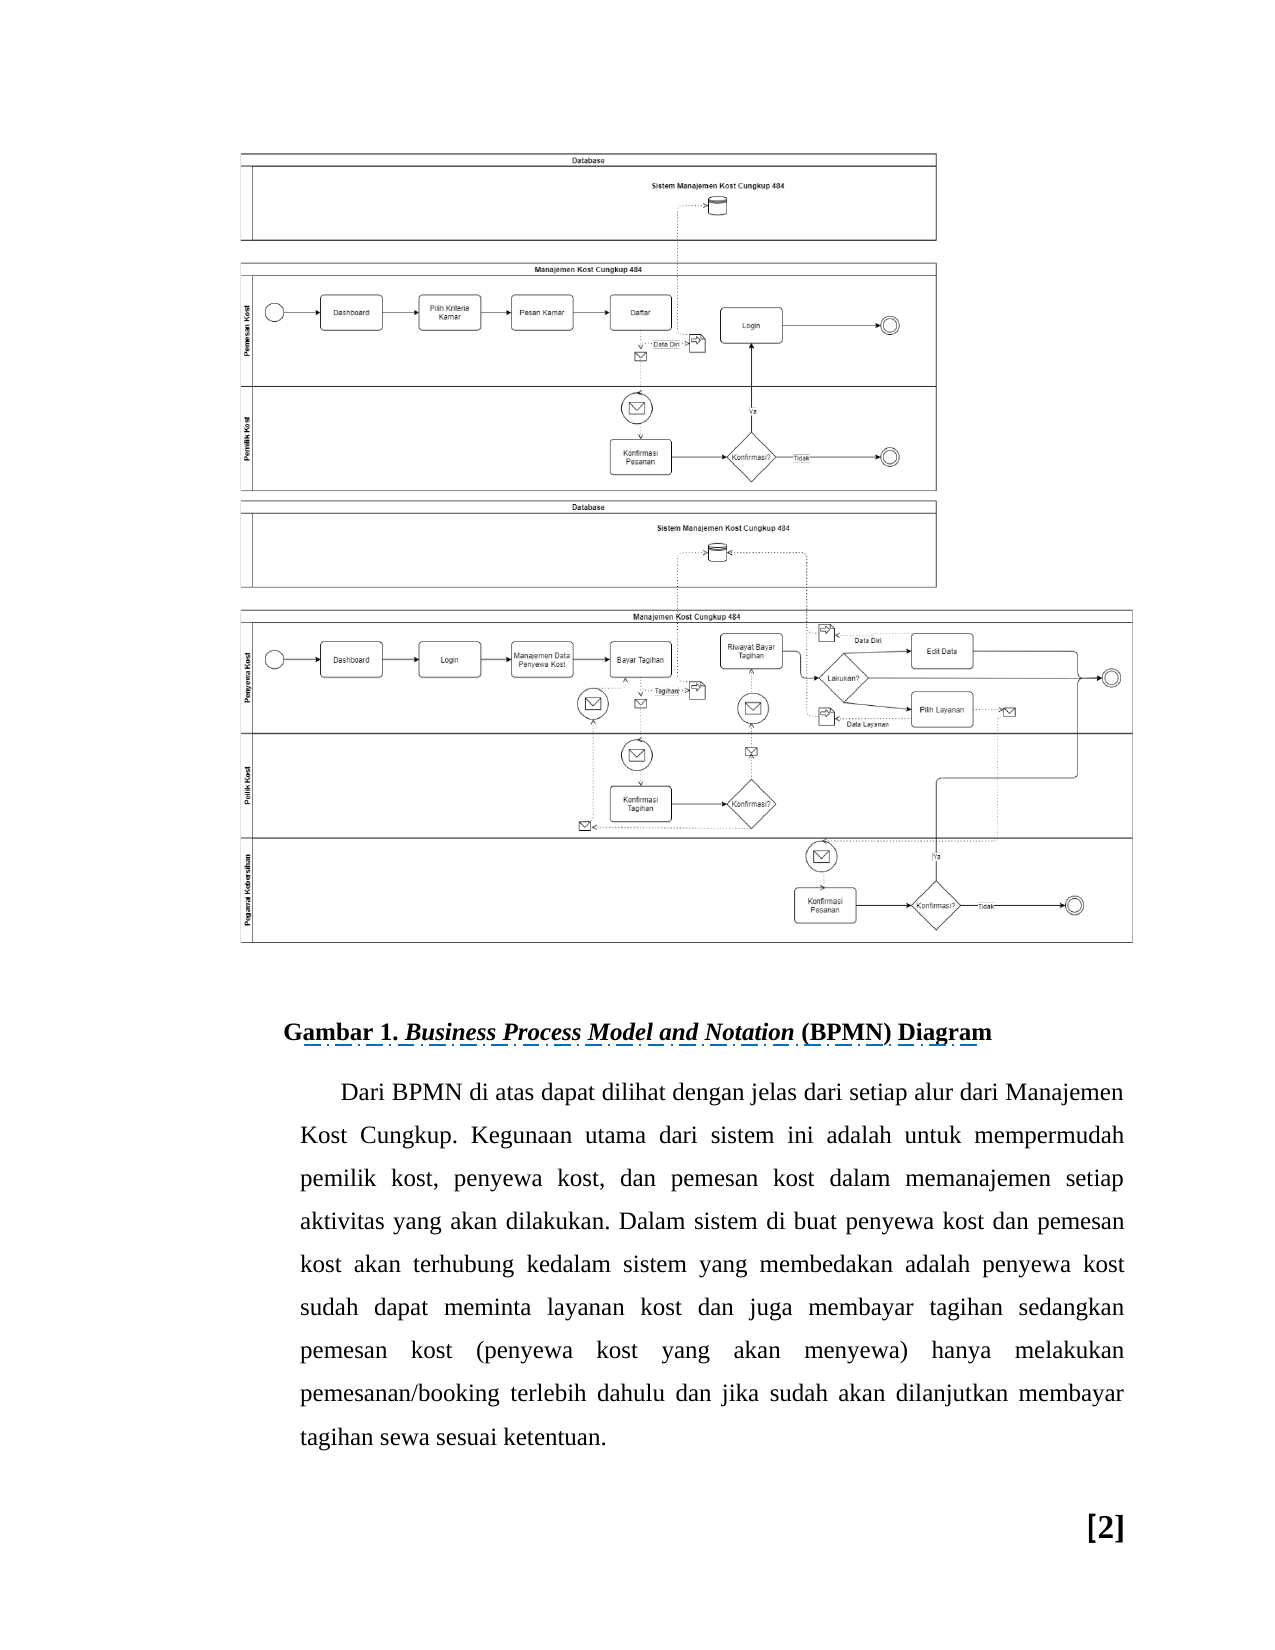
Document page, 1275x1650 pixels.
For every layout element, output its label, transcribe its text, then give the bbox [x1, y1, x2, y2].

text Dari BPMN di atas dapat dilihat dengan jelas dari setiap alur dari Manajemen Kost Cungkup. Kegunaan utama dari sistem ini adalah untuk mempermudah pemilik kost, penyewa kost, dan pemesan kost dalam memanajemen setiap aktivitas yang akan dilakukan. Dalam sistem di buat penyewa kost dan pemesan kost akan terhubung kedalam sistem yang membedakan adalah penyewa kost sudah dapat meminta layanan kost dan juga membayar tagihan sedangkan pemesan kost (penyewa kost yang akan menyewa) hanya melakukan pemesanan/booking terlebih dahulu dan jika sudah akan dilanjutkan membayar tagihan sewa sesuai ketentuan. [300, 1077, 1125, 1450]
picture [240, 153, 1133, 943]
text Gambar 1. Business Process Model and Notation (BPMN) Diagram [150, 1017, 1125, 1046]
